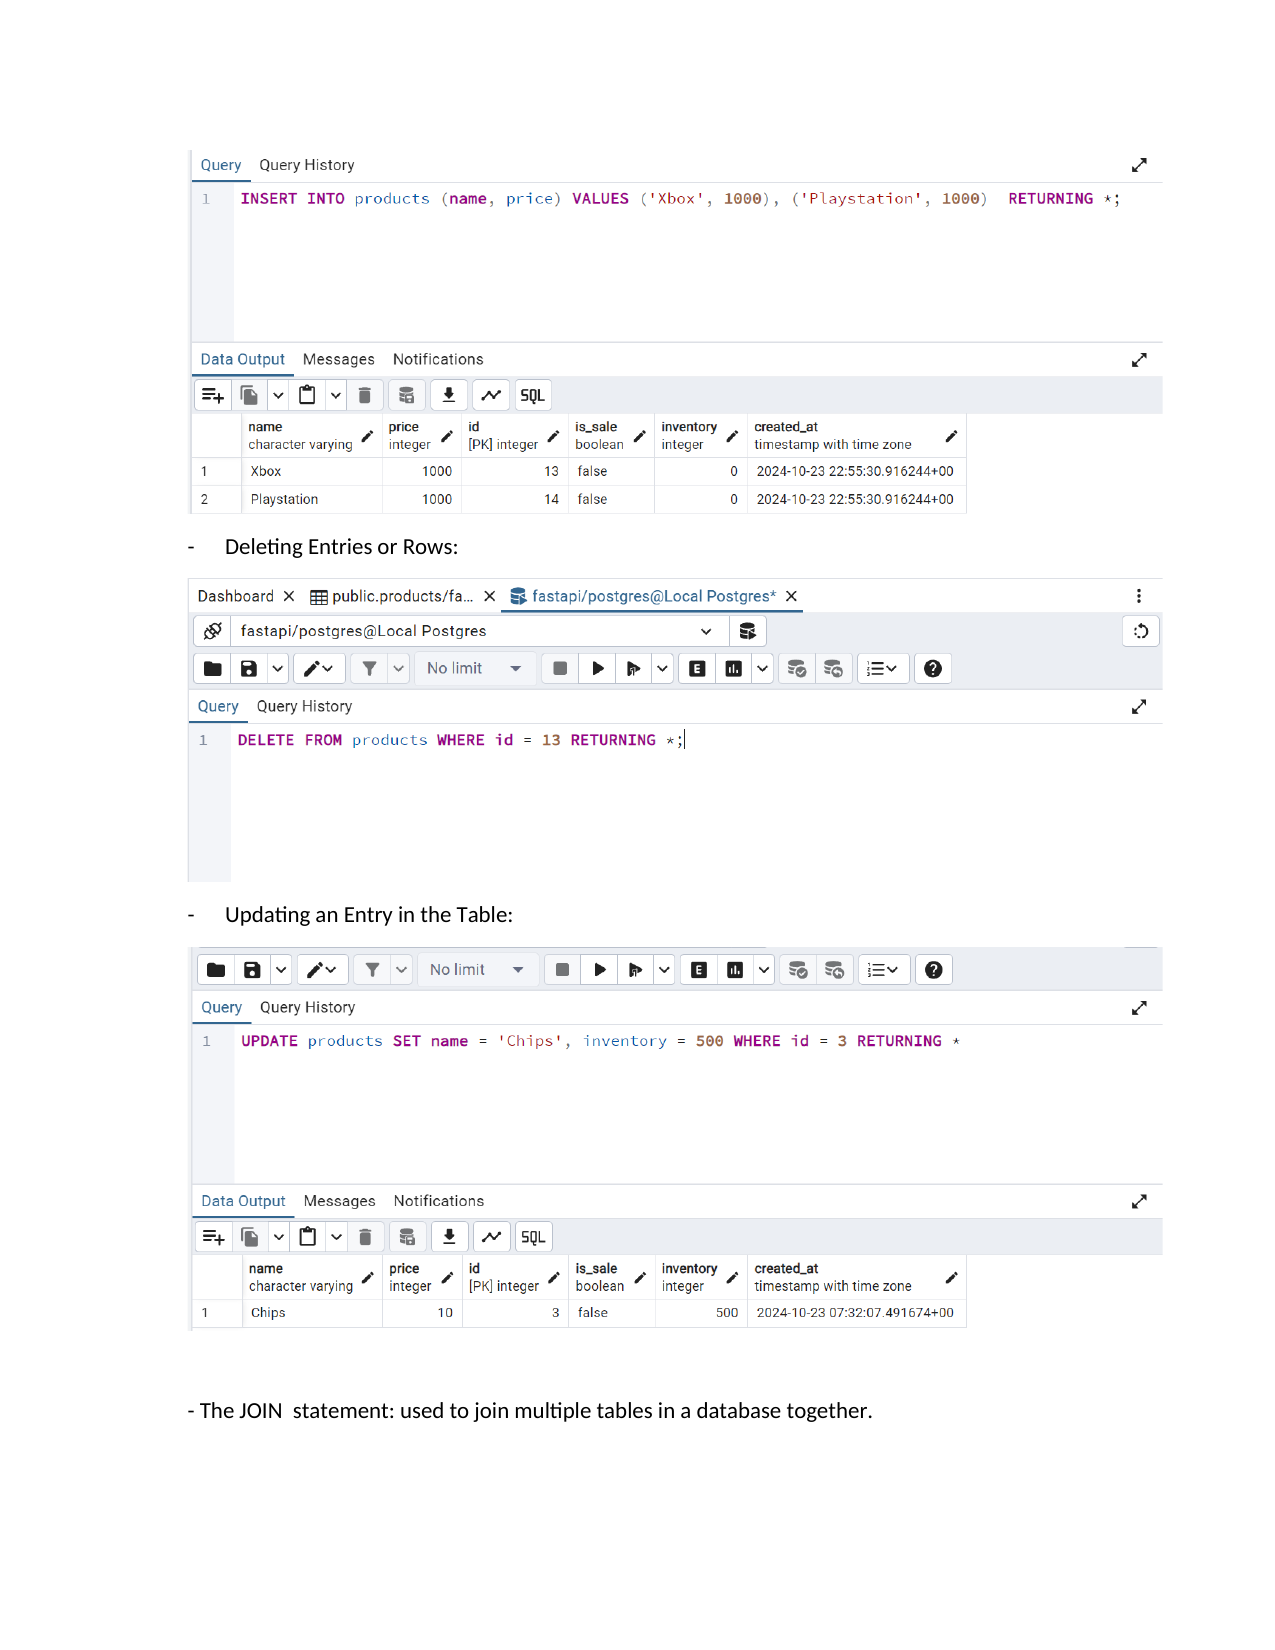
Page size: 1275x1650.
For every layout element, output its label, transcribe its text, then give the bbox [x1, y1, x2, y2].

text - The JOIN statement: used to join multiple tables in a database together. [187, 1396, 1125, 1424]
list Updating an Entry in the Table: [187, 900, 1125, 928]
picture [187, 150, 1163, 514]
picture [187, 947, 1163, 1331]
list Deleting Entries or Rows: [187, 532, 1125, 560]
picture [187, 578, 1163, 882]
